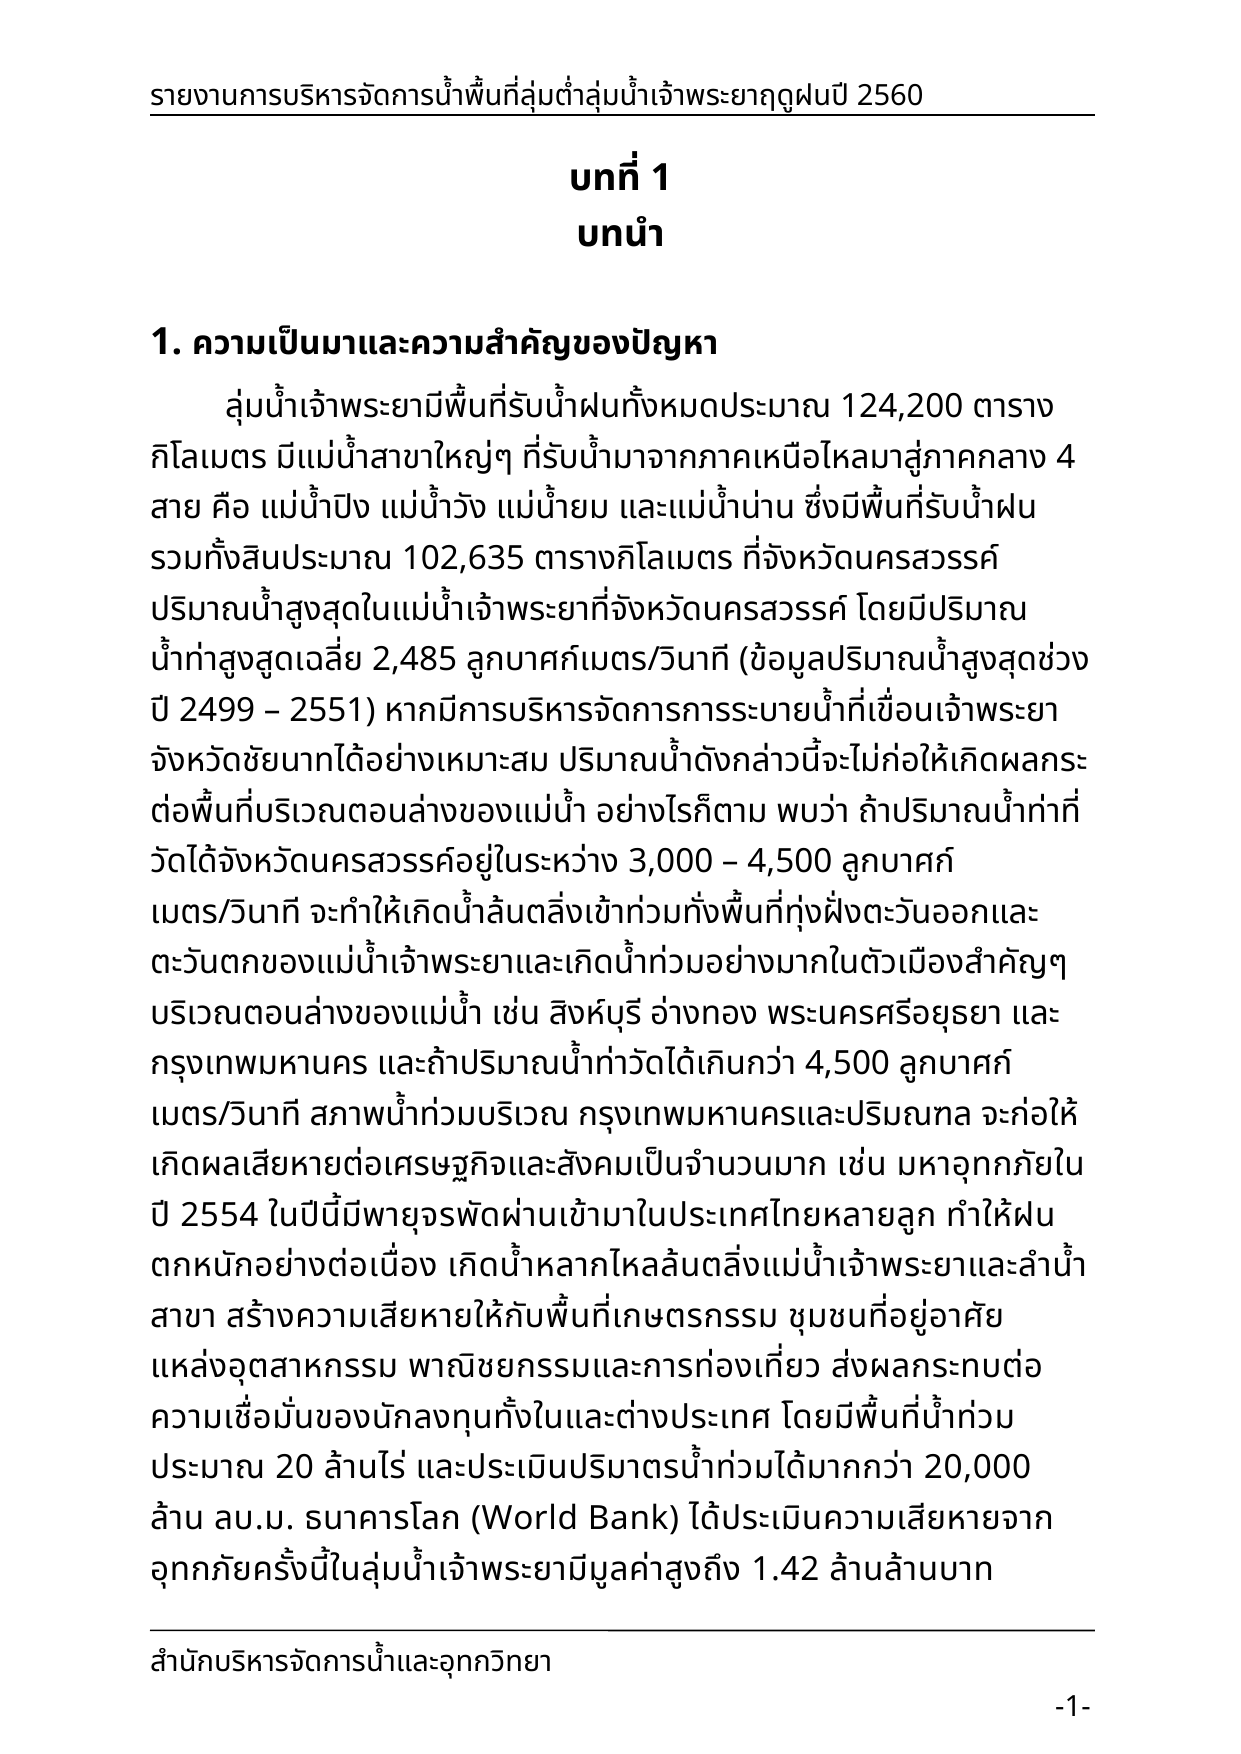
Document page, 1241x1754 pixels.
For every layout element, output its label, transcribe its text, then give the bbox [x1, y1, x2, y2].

text บทที่ 1 [150, 150, 1090, 207]
text 1. ความเป็นมาและความสำคัญของปัญหา [150, 315, 1090, 370]
text ลุ่มน้ำเจ้าพระยามีพื้นที่รับน้ำฝนทั้งหมดประมาณ 124,200 ตารางกิโลเมตร มีแม่น้ำสาขาใหญ่ๆ ที่รับน้ำมาจากภาคเหนือไหลมาสู่ภาคกลาง 4 สาย คือ แม่น้ำปิง แม่น้ำวัง แม่น้ำยม และแม่น้ำน่าน ซึ่งมีพื้นที่รับน้ำฝนรวมทั้งสินประมาณ 102,635 ตารางกิโลเมตร ที่จังหวัดนครสวรรค์ ปริมาณน้ำสูงสุดในแม่น้ำเจ้าพระยาที่จังหวัดนครสวรรค์ โดยมีปริมาณน้ำท่าสูงสูดเฉลี่ย 2,485 ลูกบาศก์เมตร/วินาที (ข้อมูลปริมาณน้ำสูงสุดช่วงปี 2499 – 2551) หากมีการบริหารจัดการการระบายน้ำที่เขื่อนเจ้าพระยา จังหวัดชัยนาทได้อย่างเหมาะสม ปริมาณน้ำดังกล่าวนี้จะไม่ก่อให้เกิดผลกระต่อพื้นที่บริเวณตอนล่างของแม่น้ำ อย่างไรก็ตาม พบว่า ถ้าปริมาณน้ำท่าที่วัดได้จังหวัดนครสวรรค์อยู่ในระหว่าง 3,000 – 4,500 ลูกบาศก์เมตร/วินาที จะทำให้เกิดน้ำล้นตลิ่งเข้าท่วมทั่งพื้นที่ทุ่งฝั่งตะวันออกและตะวันตกของแม่น้ำเจ้าพระยาและเกิดน้ำท่วมอย่างมากในตัวเมืองสำคัญๆ บริเวณตอนล่างของแม่น้ำ เช่น สิงห์บุรี อ่างทอง พระนครศรีอยุธยา และกรุงเทพมหานคร และถ้าปริมาณน้ำท่าวัดได้เกินกว่า 4,500 ลูกบาศก์เมตร/วินาที สภาพน้ำท่วมบริเวณ กรุงเทพมหานครและปริมณฑล จะก่อให้เกิดผลเสียหายต่อเศรษฐกิจและสังคมเป็นจำนวนมาก เช่น มหาอุทกภัยในปี 2554 ในปีนี้มีพายุจรพัดผ่านเข้ามาในประเทศไทยหลายลูก ทำให้ฝนตกหนักอย่างต่อเนื่อง เกิดน้ำหลากไหลล้นตลิ่งแม่น้ำเจ้าพระยาและลำน้ำสาขา สร้างความเสียหายให้กับพื้นที่เกษตรกรรม ชุมชนที่อยู่อาศัย แหล่งอุตสาหกรรม พาณิชยกรรมและการท่องเที่ยว ส่งผลกระทบต่อความเชื่อมั่นของนักลงทุนทั้งในและต่างประเทศ โดยมีพื้นที่น้ำท่วมประมาณ 20 ล้านไร่ และประเมินปริมาตรน้ำท่วมได้มากกว่า 20,000 ล้าน ลบ.ม. ธนาคารโลก (World Bank) ได้ประเมินความเสียหายจากอุทกภัยครั้งนี้ในลุ่มน้ำเจ้าพระยามีมูลค่าสูงถึง 1.42 ล้านล้านบาท [150, 382, 1090, 1595]
text บทนำ [150, 207, 1090, 264]
